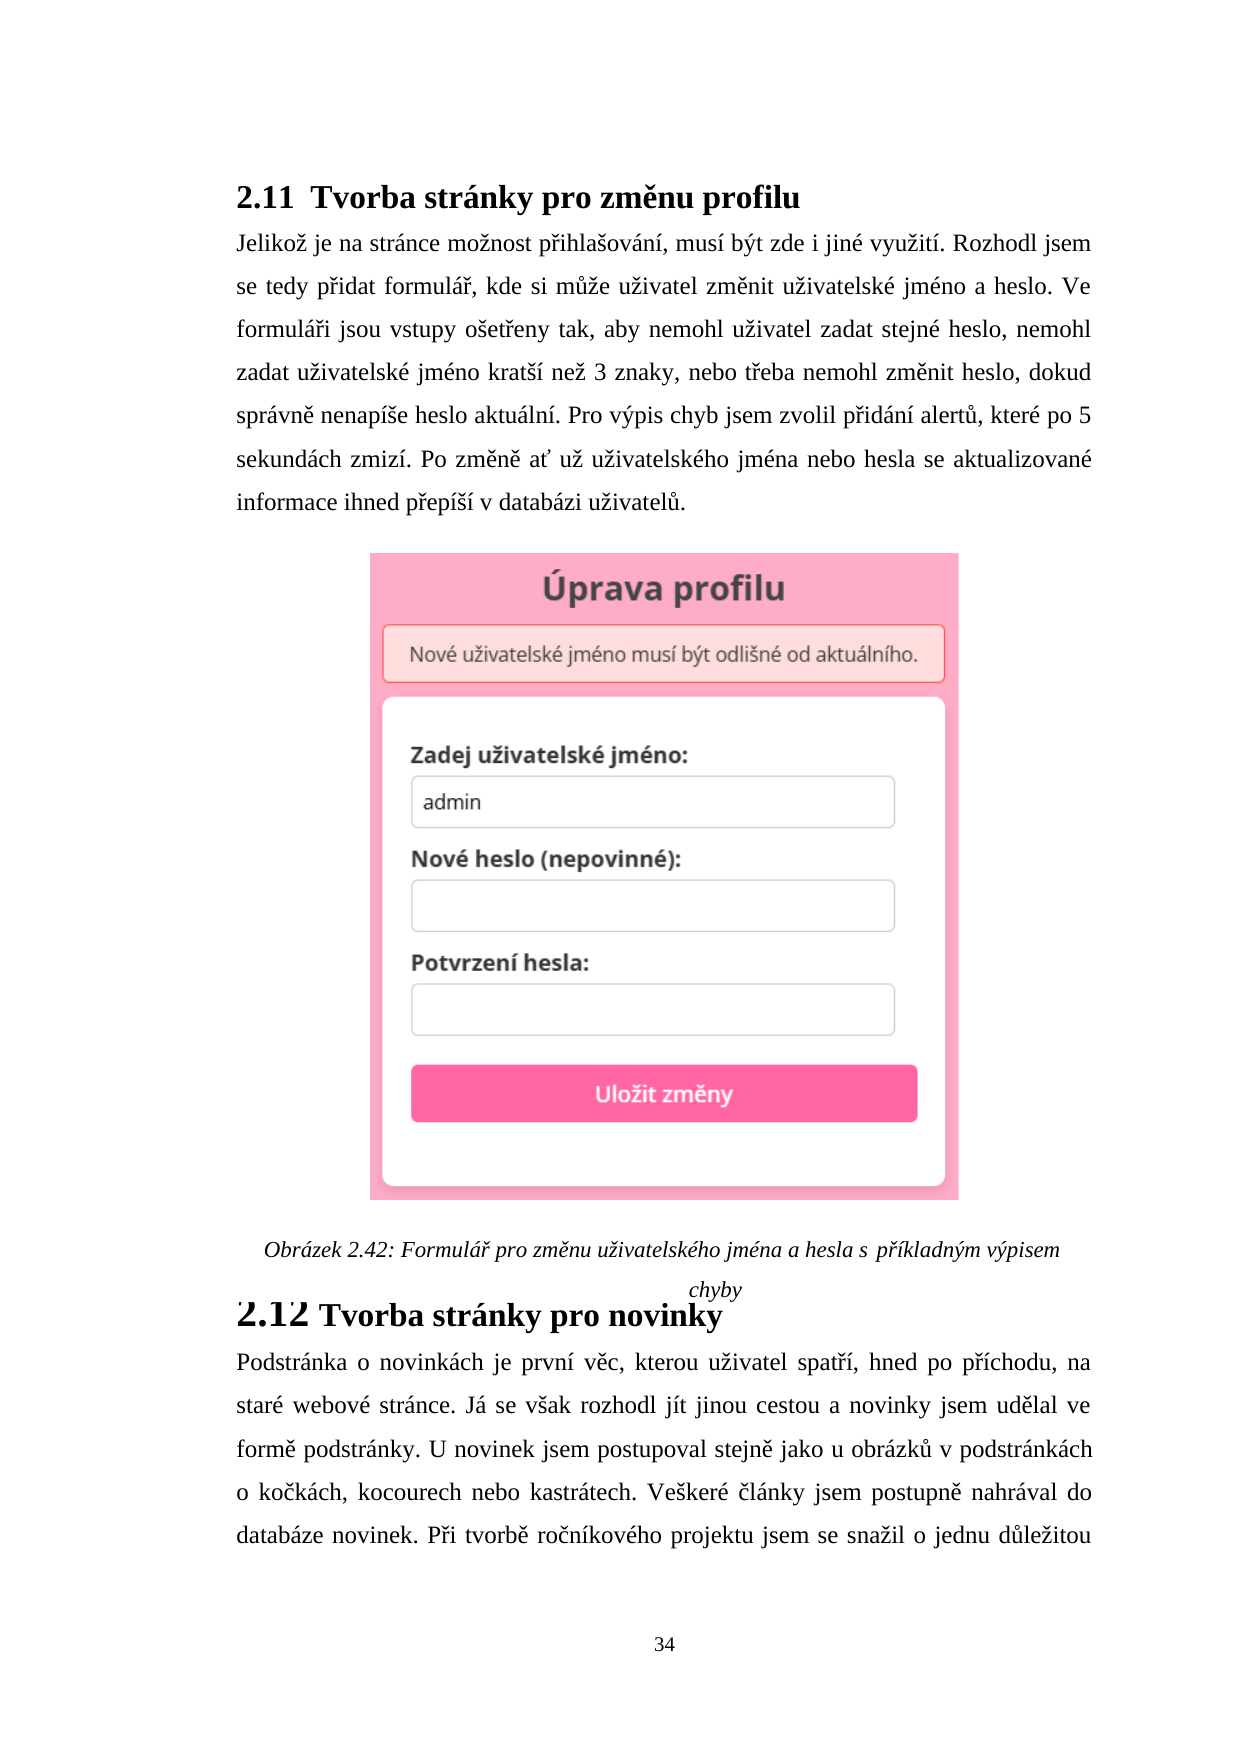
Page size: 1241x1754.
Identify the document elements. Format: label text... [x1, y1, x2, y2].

text Jelikož je na stránce možnost přihlašování, musí být zde i jiné využití. Rozhodl jsem se tedy přidat formulář, kde si může uživatel změnit uživatelské jméno a heslo. Ve formuláři jsou vstupy ošetřeny tak, aby nemohl uživatel zadat stejné heslo, nemohl zadat uživatelské jméno kratší než 3 znaky, nebo třeba nemohl změnit heslo, dokud správně nenapíše heslo aktuální. Pro výpis chyb jsem zvolil přidání alertů, které po 5 sekundách zmizí. Po změně ať už uživatelského jména nebo hesla se aktualizované informace ihned přepíší v databázi uživatelů. [236, 228, 1092, 516]
subtitle Tvorba stránky pro novinky [236, 1287, 1092, 1335]
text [236, 1347, 1092, 1549]
picture [370, 553, 959, 1200]
subtitle Tvorba stránky pro změnu profilu [236, 177, 1092, 216]
